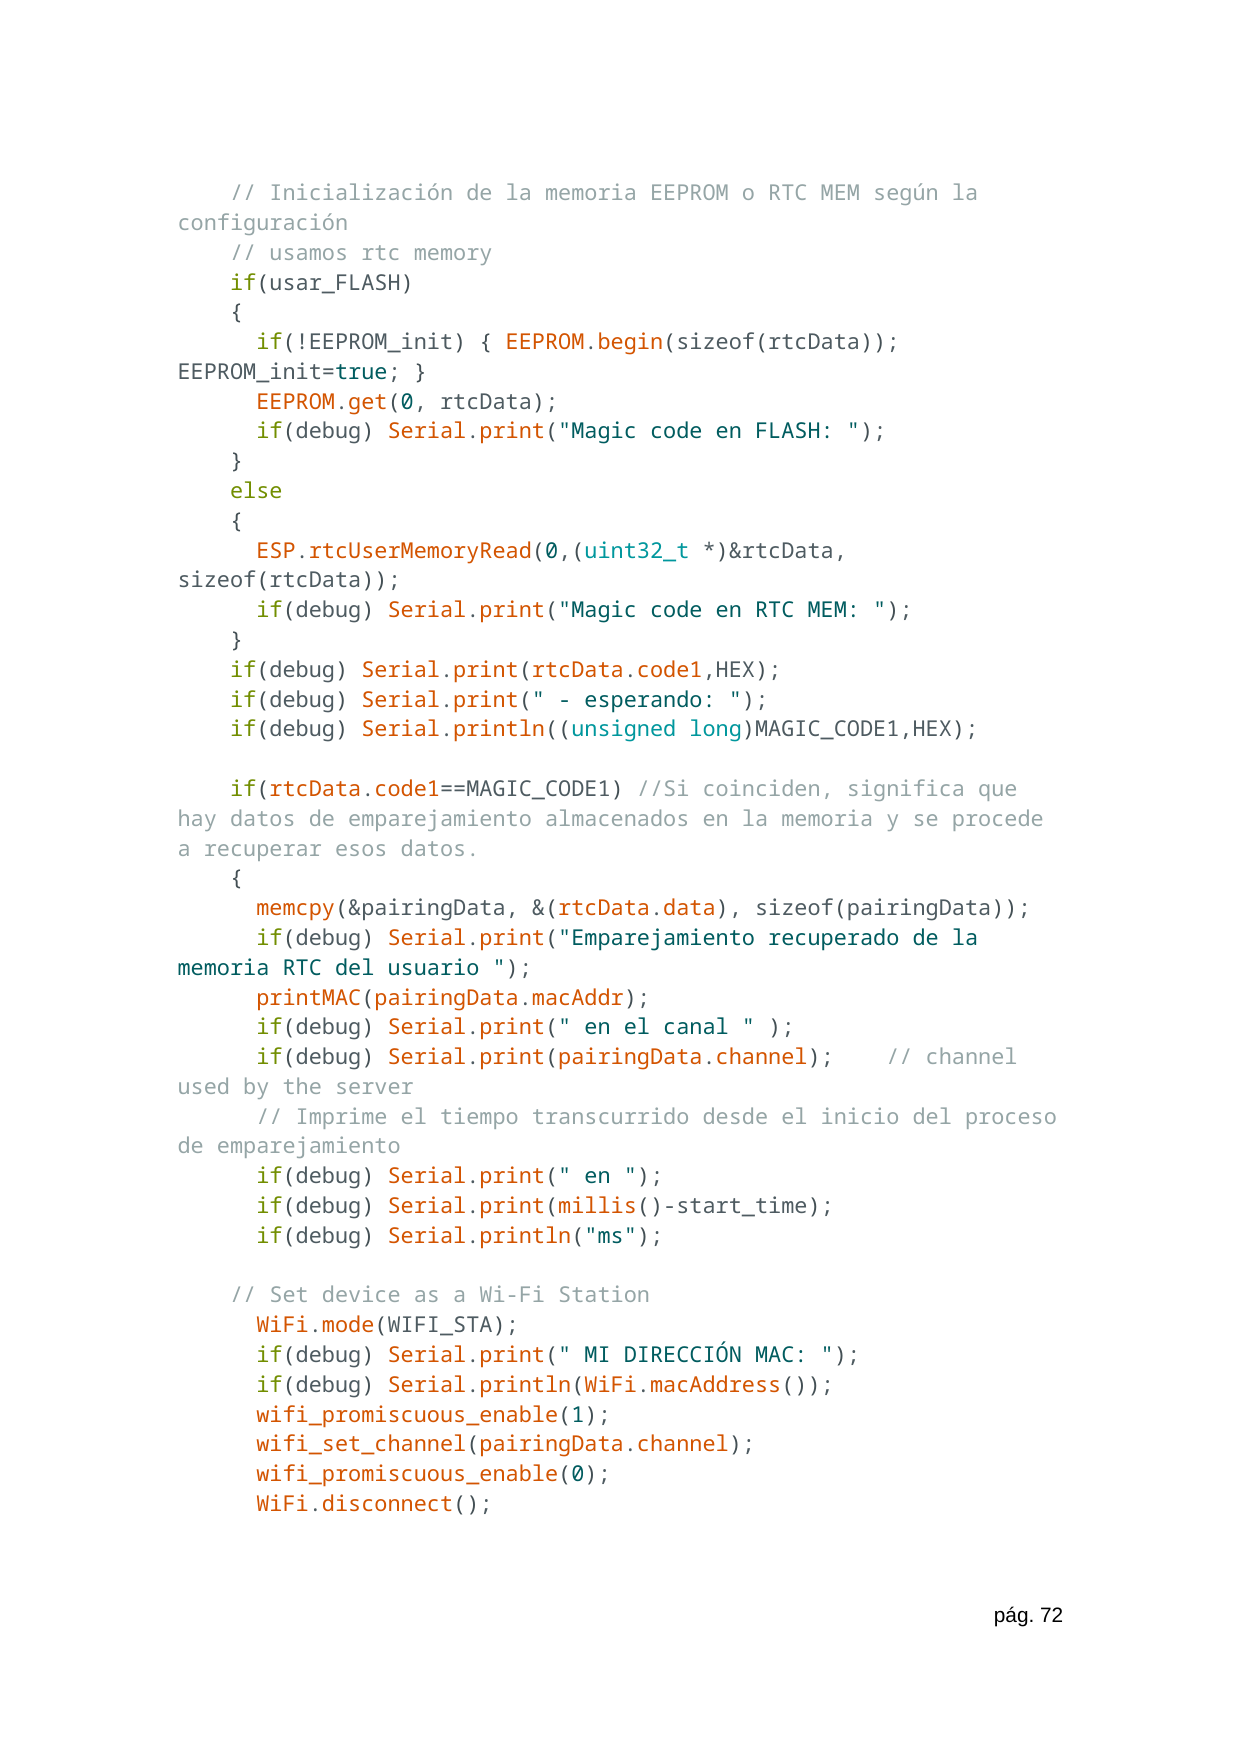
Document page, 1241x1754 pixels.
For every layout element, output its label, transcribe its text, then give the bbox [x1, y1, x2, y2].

text if(debug) Serial.print(" en "); [177, 1160, 1063, 1190]
text WiFi.disconnect(); [177, 1488, 1063, 1518]
text if(rtcData.code1==MAGIC_CODE1) //Si coinciden, significa que hay datos de emparejamiento almacenados en la memoria y se procede a recuperar esos datos. [177, 773, 1063, 862]
text if(debug) Serial.println("ms"); [177, 1220, 1063, 1250]
text if(debug) Serial.print(pairingData.channel); // channel used by the server [177, 1041, 1063, 1101]
text // usamos rtc memory [177, 237, 1063, 267]
text { [177, 296, 1063, 326]
text if(debug) Serial.println(WiFi.macAddress()); [177, 1369, 1063, 1399]
text if(debug) Serial.print("Magic code en RTC MEM: "); [177, 594, 1063, 624]
text if(usar_FLASH) [177, 267, 1063, 296]
text if(debug) Serial.print(rtcData.code1,HEX); [177, 654, 1063, 684]
text EEPROM.get(0, rtcData); [177, 386, 1063, 416]
text { [177, 505, 1063, 535]
text { [177, 862, 1063, 892]
text // Set device as a Wi-Fi Station [177, 1279, 1063, 1309]
text if(debug) Serial.print(" MI DIRECCIÓN MAC: "); [177, 1339, 1063, 1369]
text wifi_promiscuous_enable(1); [177, 1399, 1063, 1428]
text printMAC(pairingData.macAddr); [177, 982, 1063, 1011]
text WiFi.mode(WIFI_STA); [177, 1309, 1063, 1339]
text if(debug) Serial.print(" en el canal " ); [177, 1011, 1063, 1041]
text wifi_promiscuous_enable(0); [177, 1458, 1063, 1488]
text } [177, 624, 1063, 654]
text // Imprime el tiempo transcurrido desde el inicio del proceso de emparejamiento [177, 1101, 1063, 1160]
text if(debug) Serial.print("Magic code en FLASH: "); [177, 416, 1063, 445]
text if(debug) Serial.print(" - esperando: "); [177, 684, 1063, 713]
text ESP.rtcUserMemoryRead(0,(uint32_t *)&rtcData, sizeof(rtcData)); [177, 535, 1063, 594]
text } [177, 445, 1063, 475]
text if(debug) Serial.print(millis()-start_time); [177, 1190, 1063, 1220]
text if(debug) Serial.print("Emparejamiento recuperado de la memoria RTC del usuario "); [177, 922, 1063, 982]
text if(!EEPROM_init) { EEPROM.begin(sizeof(rtcData)); EEPROM_init=true; } [177, 326, 1063, 386]
text if(debug) Serial.println((unsigned long)MAGIC_CODE1,HEX); [177, 713, 1063, 743]
text // Inicialización de la memoria EEPROM o RTC MEM según la configuración [177, 177, 1063, 237]
text else [177, 475, 1063, 505]
text memcpy(&pairingData, &(rtcData.data), sizeof(pairingData)); [177, 892, 1063, 922]
text wifi_set_channel(pairingData.channel); [177, 1428, 1063, 1458]
